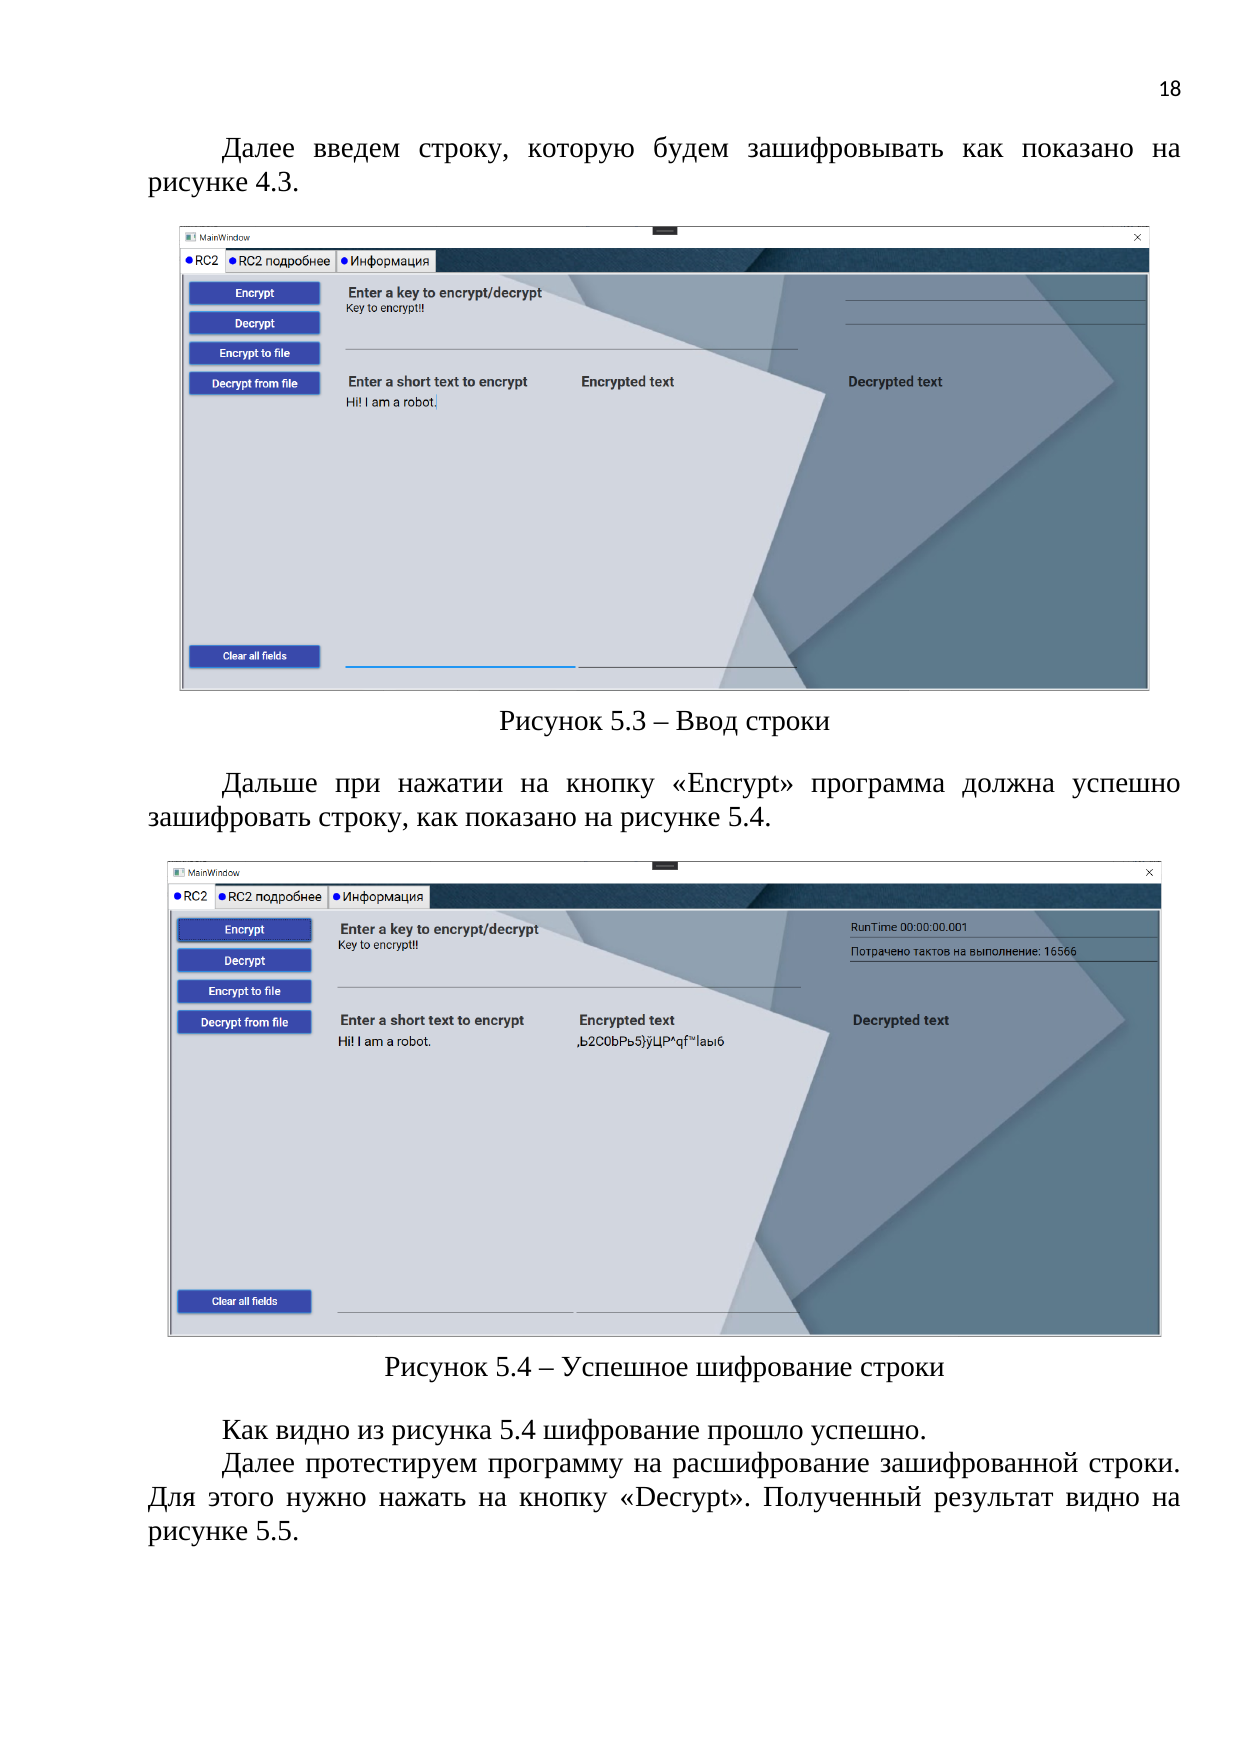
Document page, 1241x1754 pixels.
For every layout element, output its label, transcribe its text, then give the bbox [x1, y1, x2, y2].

picture [179, 226, 1150, 691]
text Дальше при нажатии на кнопку «Encrypt» программа должна успешно зашифровать строку, как показано на рисунке 5.4. [148, 766, 1181, 833]
text Рисунок 5.3 – Ввод строки [148, 703, 1181, 736]
picture [167, 861, 1162, 1337]
text Далее протестируем программу на расшифрование зашифрованной строки. Для этого нужно нажать на кнопку «Decrypt». Полученный результат видно на рисунке 5.5. [148, 1446, 1181, 1546]
text Далее введем строку, которую будем зашифровывать как показано на рисунке 4.3. [148, 131, 1181, 198]
text Рисунок 5.4 – Успешное шифрование строки [148, 1349, 1181, 1383]
text Как видно из рисунка 5.4 шифрование прошло успешно. [148, 1412, 1181, 1446]
